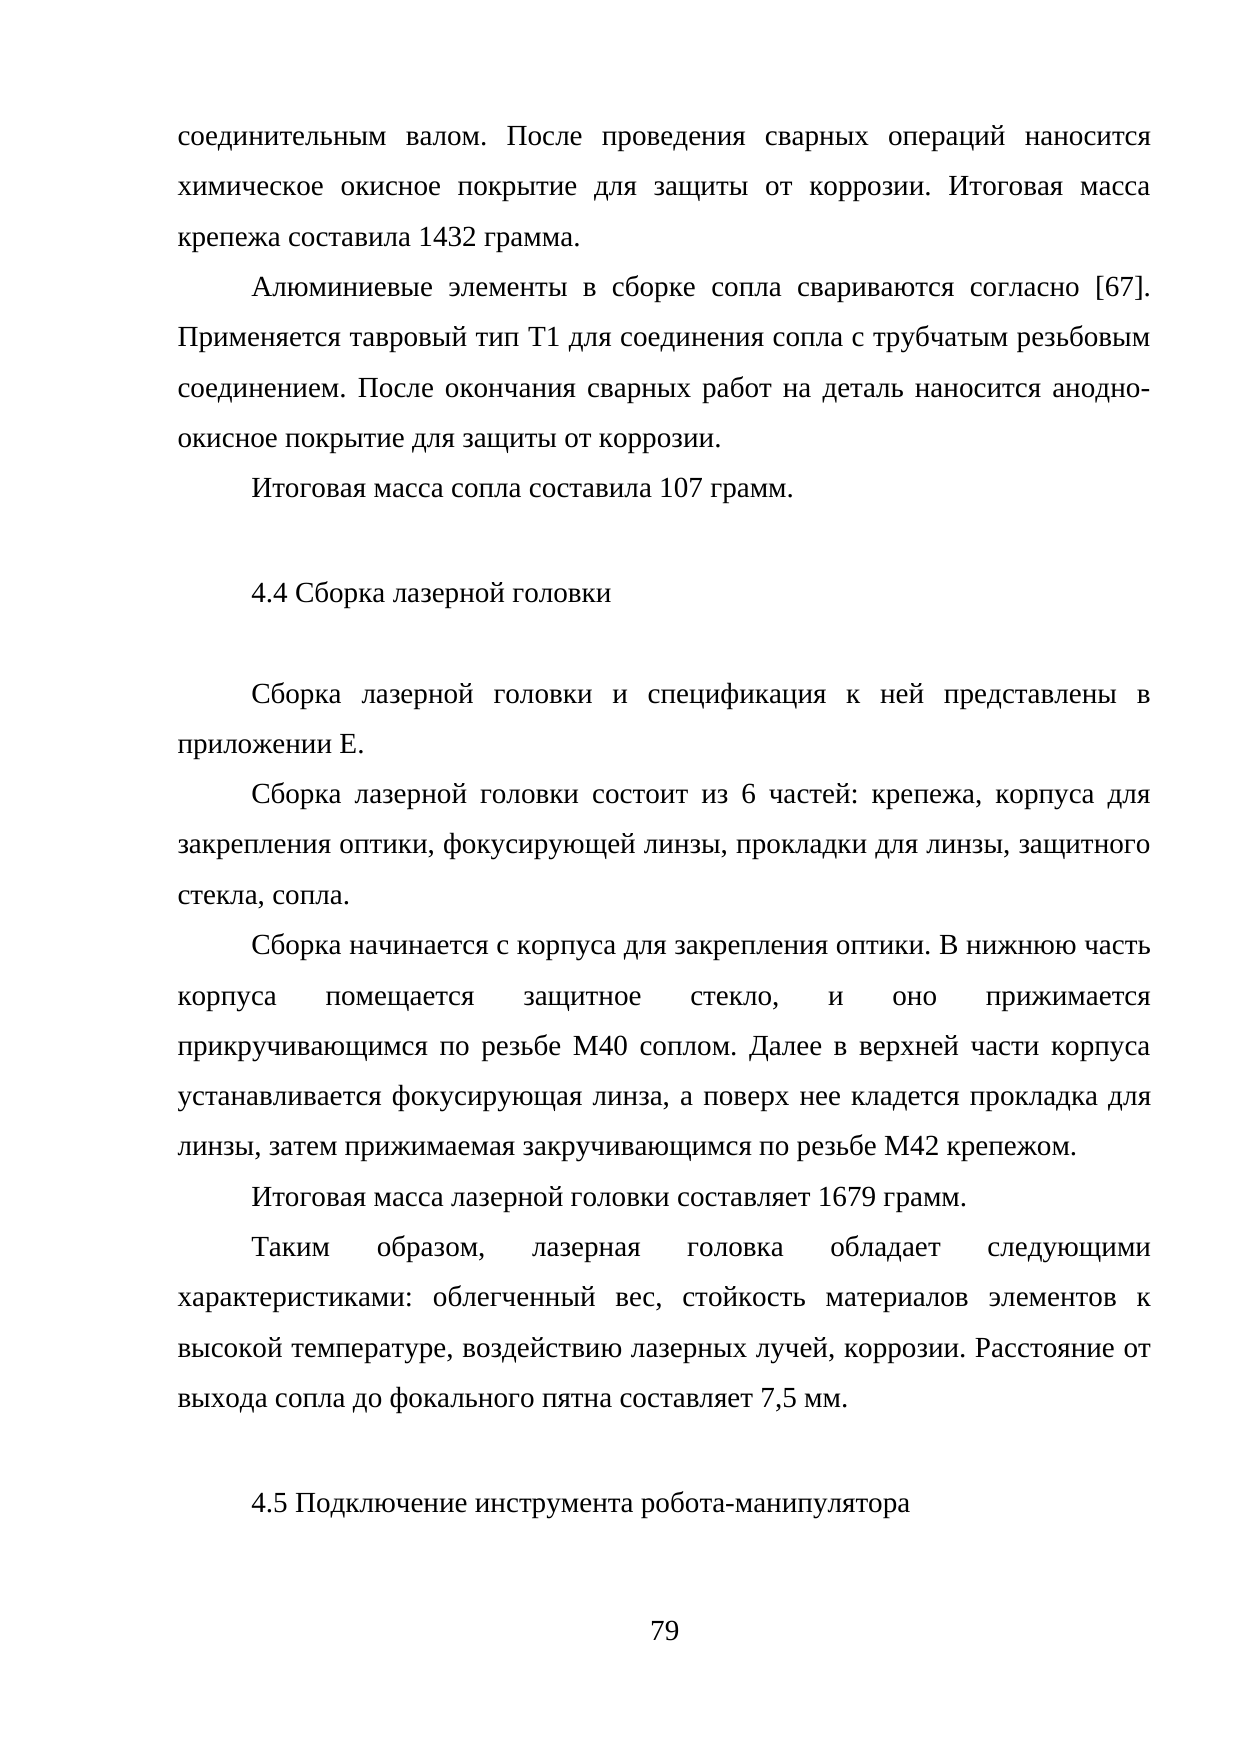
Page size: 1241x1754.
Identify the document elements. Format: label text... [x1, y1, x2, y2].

text Алюминиевые элементы в сборке сопла свариваются согласно [67]. Применяется тавровый тип Т1 для соединения сопла с трубчатым резьбовым соединением. После окончания сварных работ на деталь наносится анодно-окисное покрытие для защиты от коррозии. [177, 269, 1152, 453]
text Сборка лазерной головки состоит из 6 частей: крепежа, корпуса для закрепления оптики, фокусирующей линзы, прокладки для линзы, защитного стекла, сопла. [177, 776, 1152, 911]
text Итоговая масса лазерной головки составляет 1679 грамм. [177, 1179, 1152, 1212]
text Итоговая масса сопла составила 107 грамм. [177, 470, 1152, 504]
text Сборка лазерной головки и спецификация к ней представлены в приложении Е. [177, 676, 1152, 759]
text Таким образом, лазерная головка обладает следующими характеристиками: облегченный вес, стойкость материалов элементов к высокой температуре, воздействию лазерных лучей, коррозии. Расстояние от выхода сопла до фокального пятна составляет 7,5 мм. [177, 1229, 1152, 1414]
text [177, 118, 1152, 252]
text Сборка начинается с корпуса для закрепления оптики. В нижнюю часть корпуса помещается защитное стекло, и оно прижимается прикручивающимся по резьбе М40 соплом. Далее в верхней части корпуса устанавливается фокусирующая линза, а поверх нее кладется прокладка для линзы, затем прижимаемая закручивающимся по резьбе М42 крепежом. [177, 927, 1152, 1162]
subtitle 4.5 Подключение инструмента робота-манипулятора [177, 1485, 1152, 1518]
subtitle 4.4 Сборка лазерной головки [177, 575, 1152, 609]
